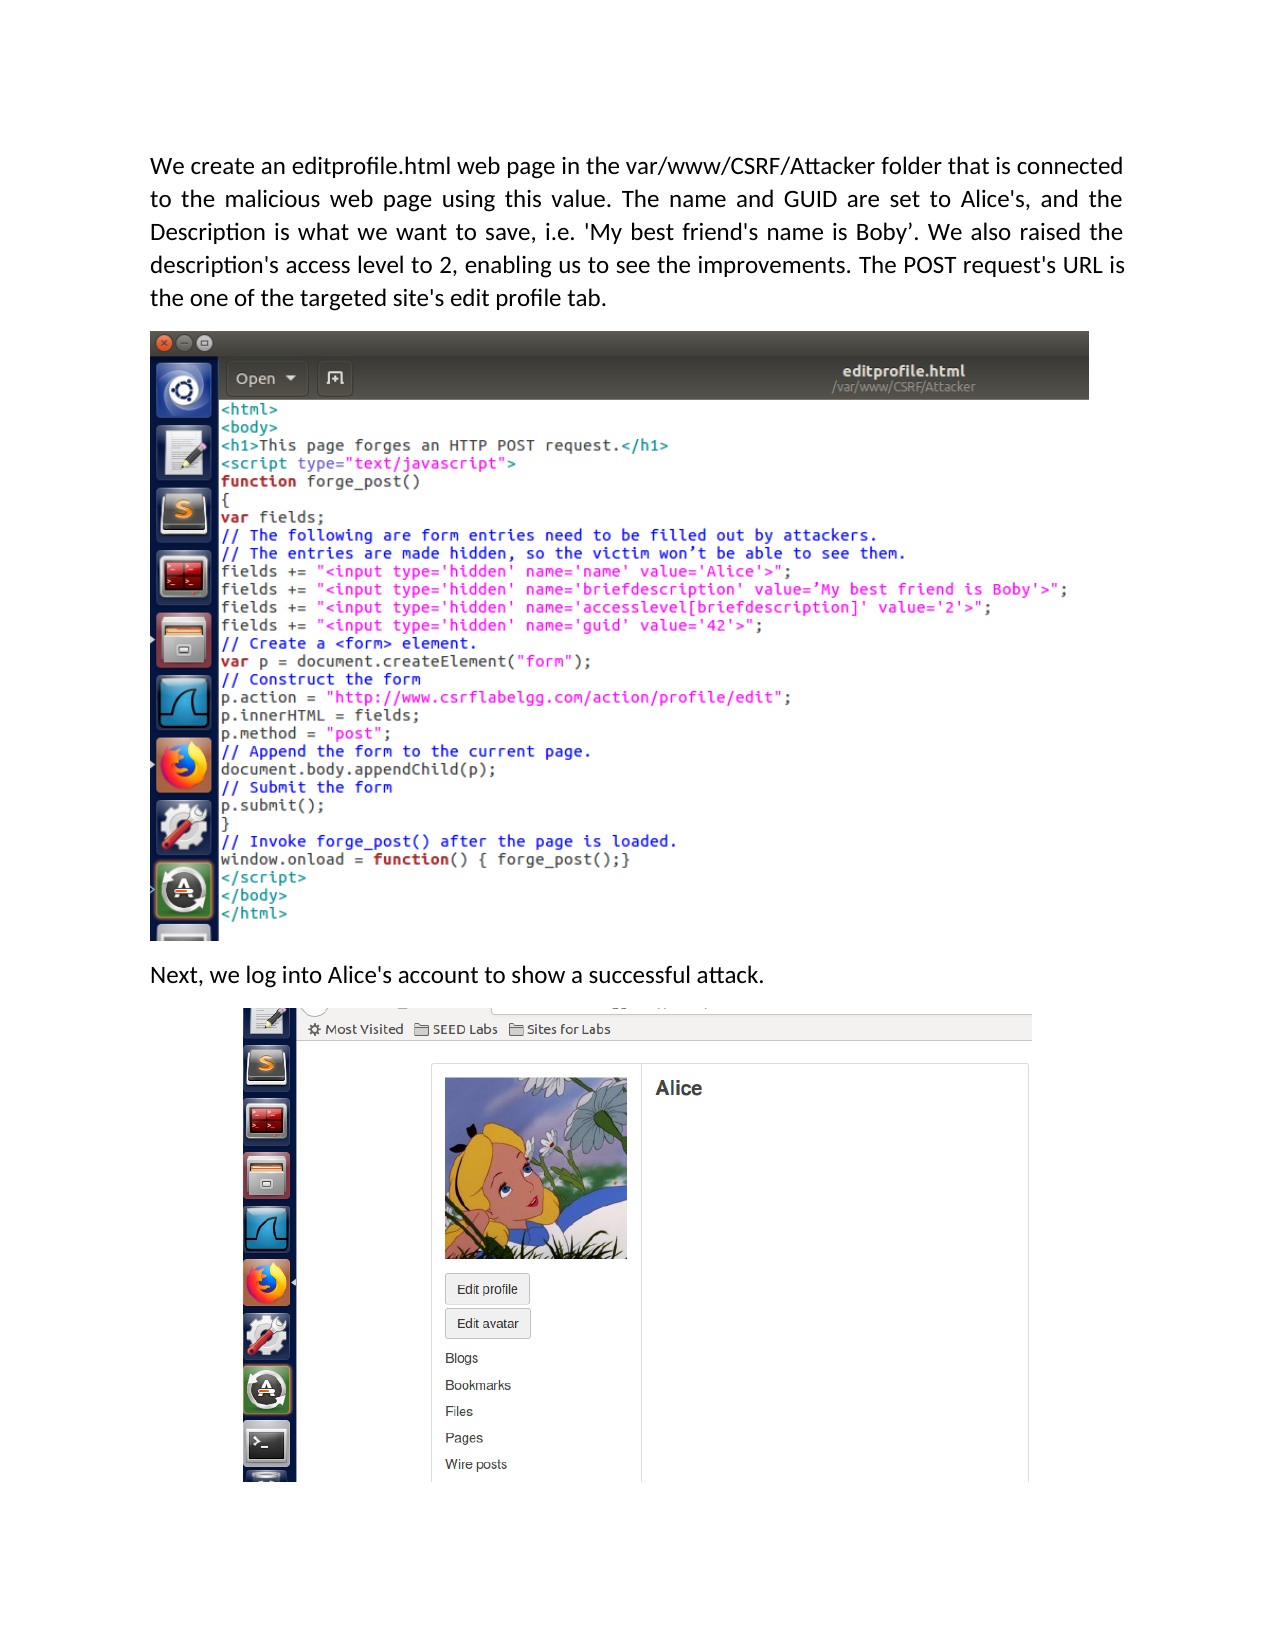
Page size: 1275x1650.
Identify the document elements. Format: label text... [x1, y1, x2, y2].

text Next, we log into Alice's account to show a successful attack. [150, 959, 1125, 990]
text We create an editprofile.html web page in the var/www/CSRF/Attacker folder that is connected to the malicious web page using this value. The name and GUID are set to Alice's, and the Description is what we want to save, i.e. 'My best friend's name is Boby’. We also raised the description's access level to 2, enabling us to see the improvements. The POST request's URL is the one of the targeted site's edit profile tab. [150, 150, 1125, 312]
picture [150, 331, 1089, 941]
picture [243, 1008, 1033, 1482]
